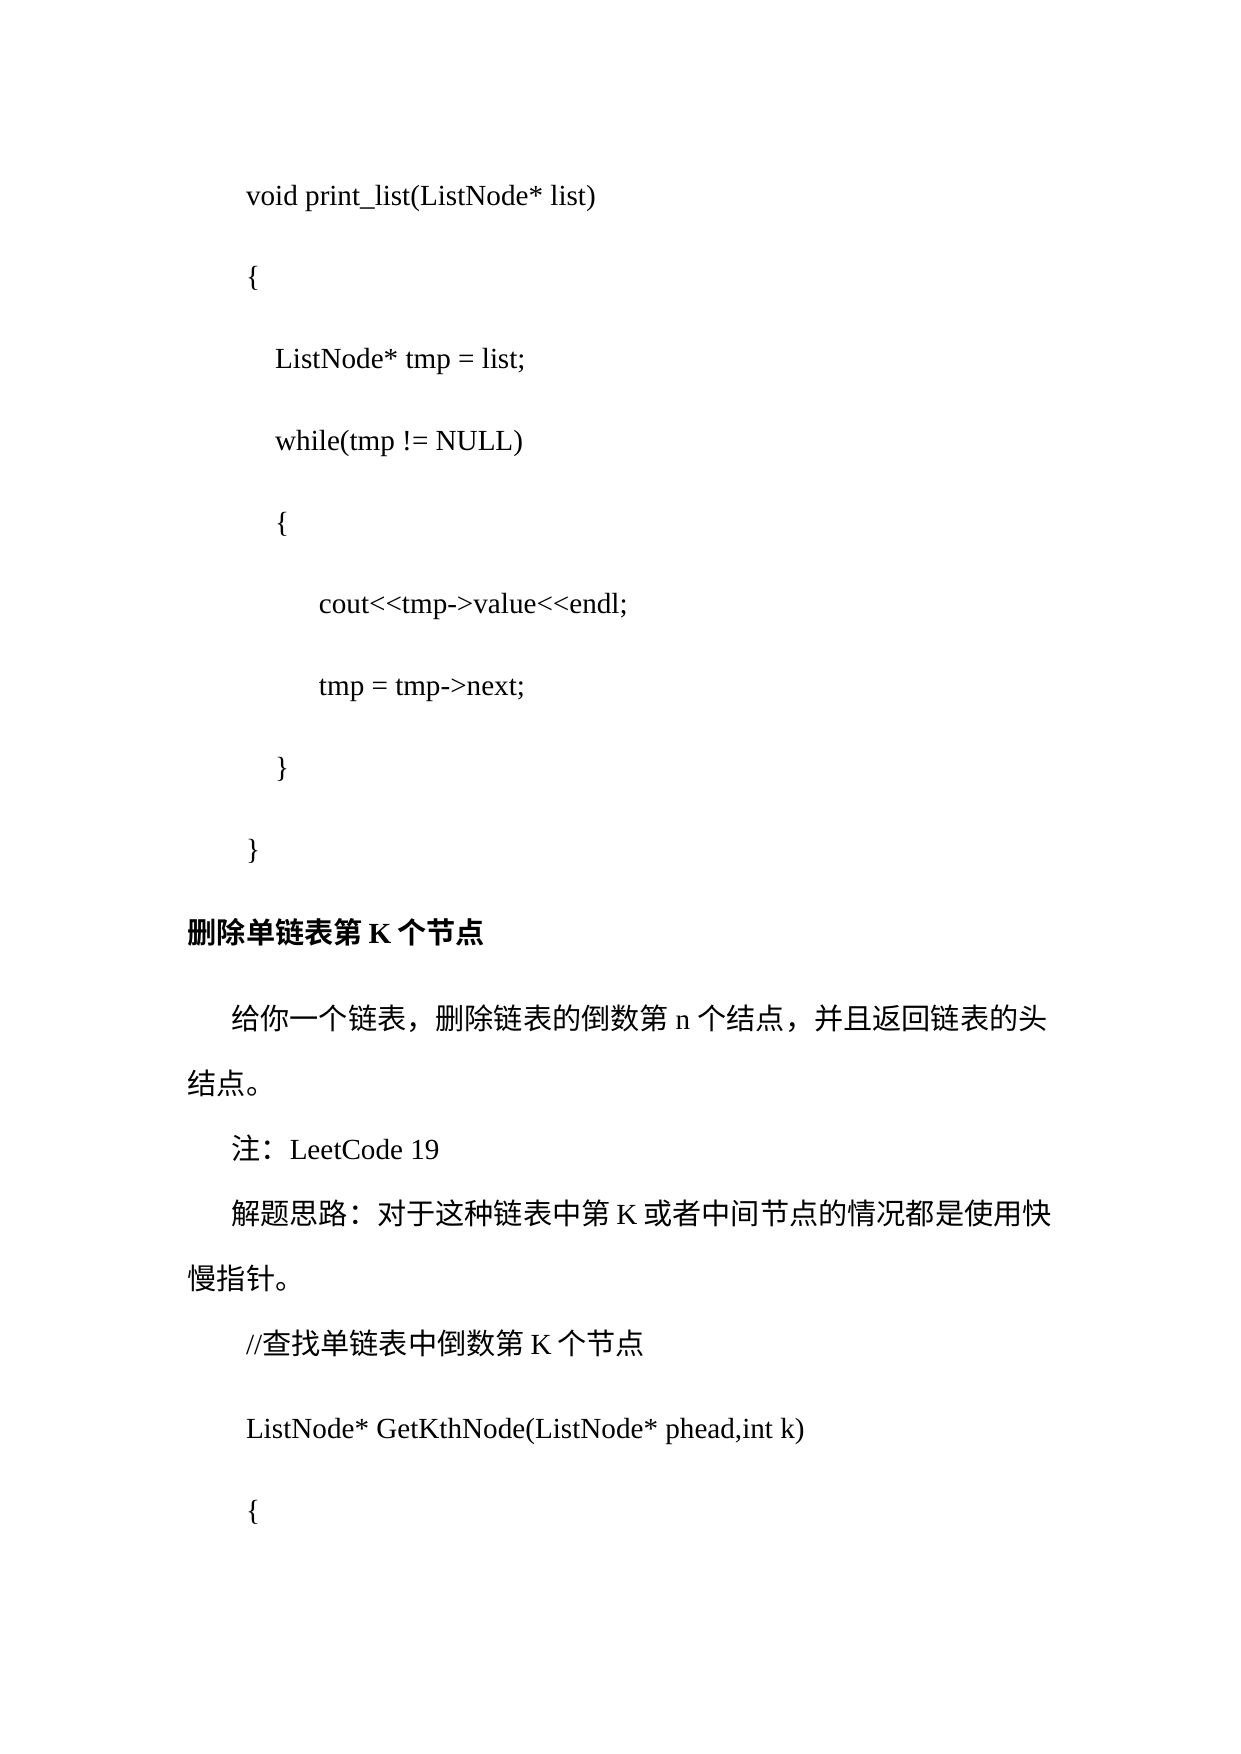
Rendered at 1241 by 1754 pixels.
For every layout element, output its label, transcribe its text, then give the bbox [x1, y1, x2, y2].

text ListNode* tmp = list; [246, 326, 1053, 391]
text { [246, 244, 1053, 309]
text void print_list(ListNode* list) [246, 162, 1053, 227]
text { [246, 1477, 1053, 1542]
text } [246, 734, 1053, 799]
subtitle 删除单链表第K个节点 [187, 898, 1053, 963]
text 给你一个链表，删除链表的倒数第 n 个结点，并且返回链表的头结点。 [187, 984, 1053, 1114]
text 解题思路：对于这种链表中第K或者中间节点的情况都是使用快慢指针。 [187, 1179, 1053, 1309]
text ListNode* GetKthNode(ListNode* phead,int k) [246, 1395, 1053, 1460]
text 注：LeetCode 19 [187, 1114, 1053, 1179]
text } [246, 816, 1053, 881]
text tmp = tmp->next; [246, 653, 1053, 718]
text //查找单链表中倒数第K个节点 [246, 1309, 1053, 1374]
text { [246, 489, 1053, 554]
text cout<<tmp->value<<endl; [246, 571, 1053, 636]
text while(tmp != NULL) [246, 407, 1053, 472]
